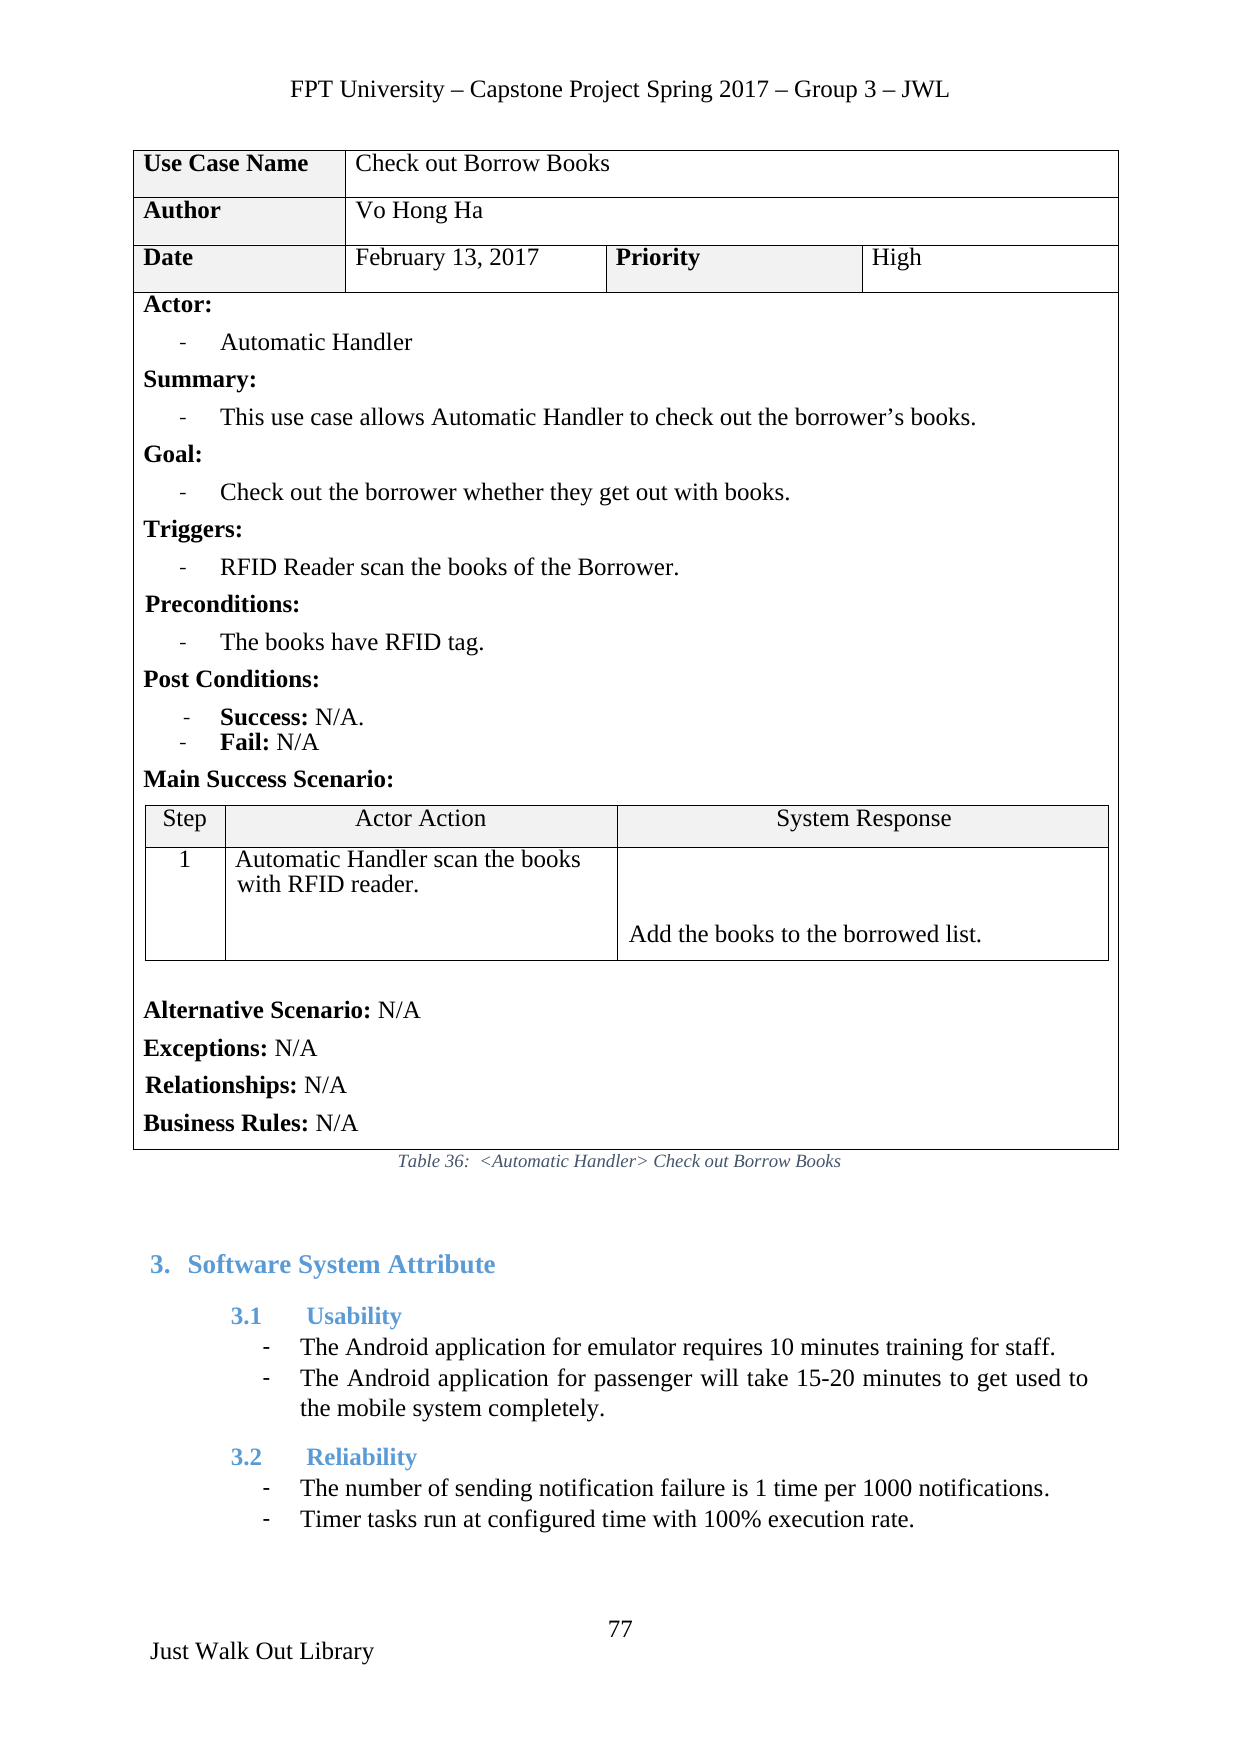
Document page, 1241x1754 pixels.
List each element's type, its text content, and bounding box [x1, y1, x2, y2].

text The Android application for passenger will take 15-20 minutes to get used to the mobile system completely. [262, 1362, 1090, 1421]
table_cell Actor: Automatic Handler Summary: This use case allows Automatic Handler to check out the borrower’s books. Goal: Check out the borrower whether they get out with books. Triggers: RFID Reader scan the books of the Borrower. Preconditions: The books have RFID tag. Post Conditions: Success: N/A. Fail: N/A Main Success Scenario: Alternative Scenario: N/A Exceptions: N/A Relationships: N/A Business Rules: N/A [134, 293, 1118, 1149]
table_cell February 13, 2017 [346, 246, 606, 292]
table_cell Use Case Name [134, 151, 345, 197]
table_cell Date [134, 246, 345, 292]
table_cell High [863, 246, 1118, 292]
table_cell Author [134, 198, 345, 244]
text The Android application for emulator requires 10 minutes training for staff. [262, 1332, 1090, 1362]
text Timer tasks run at configured time with 100% execution rate. [262, 1503, 1090, 1533]
subtitle Software System Attribute [150, 1248, 1090, 1279]
table_cell Vo Hong Ha [346, 198, 1118, 244]
text The number of sending notification failure is 1 time per 1000 notifications. [262, 1472, 1090, 1503]
subtitle Usability [150, 1301, 1090, 1330]
subtitle Reliability [150, 1442, 1090, 1471]
table_cell Check out Borrow Books [346, 151, 1118, 197]
table_cell Priority [607, 246, 862, 292]
